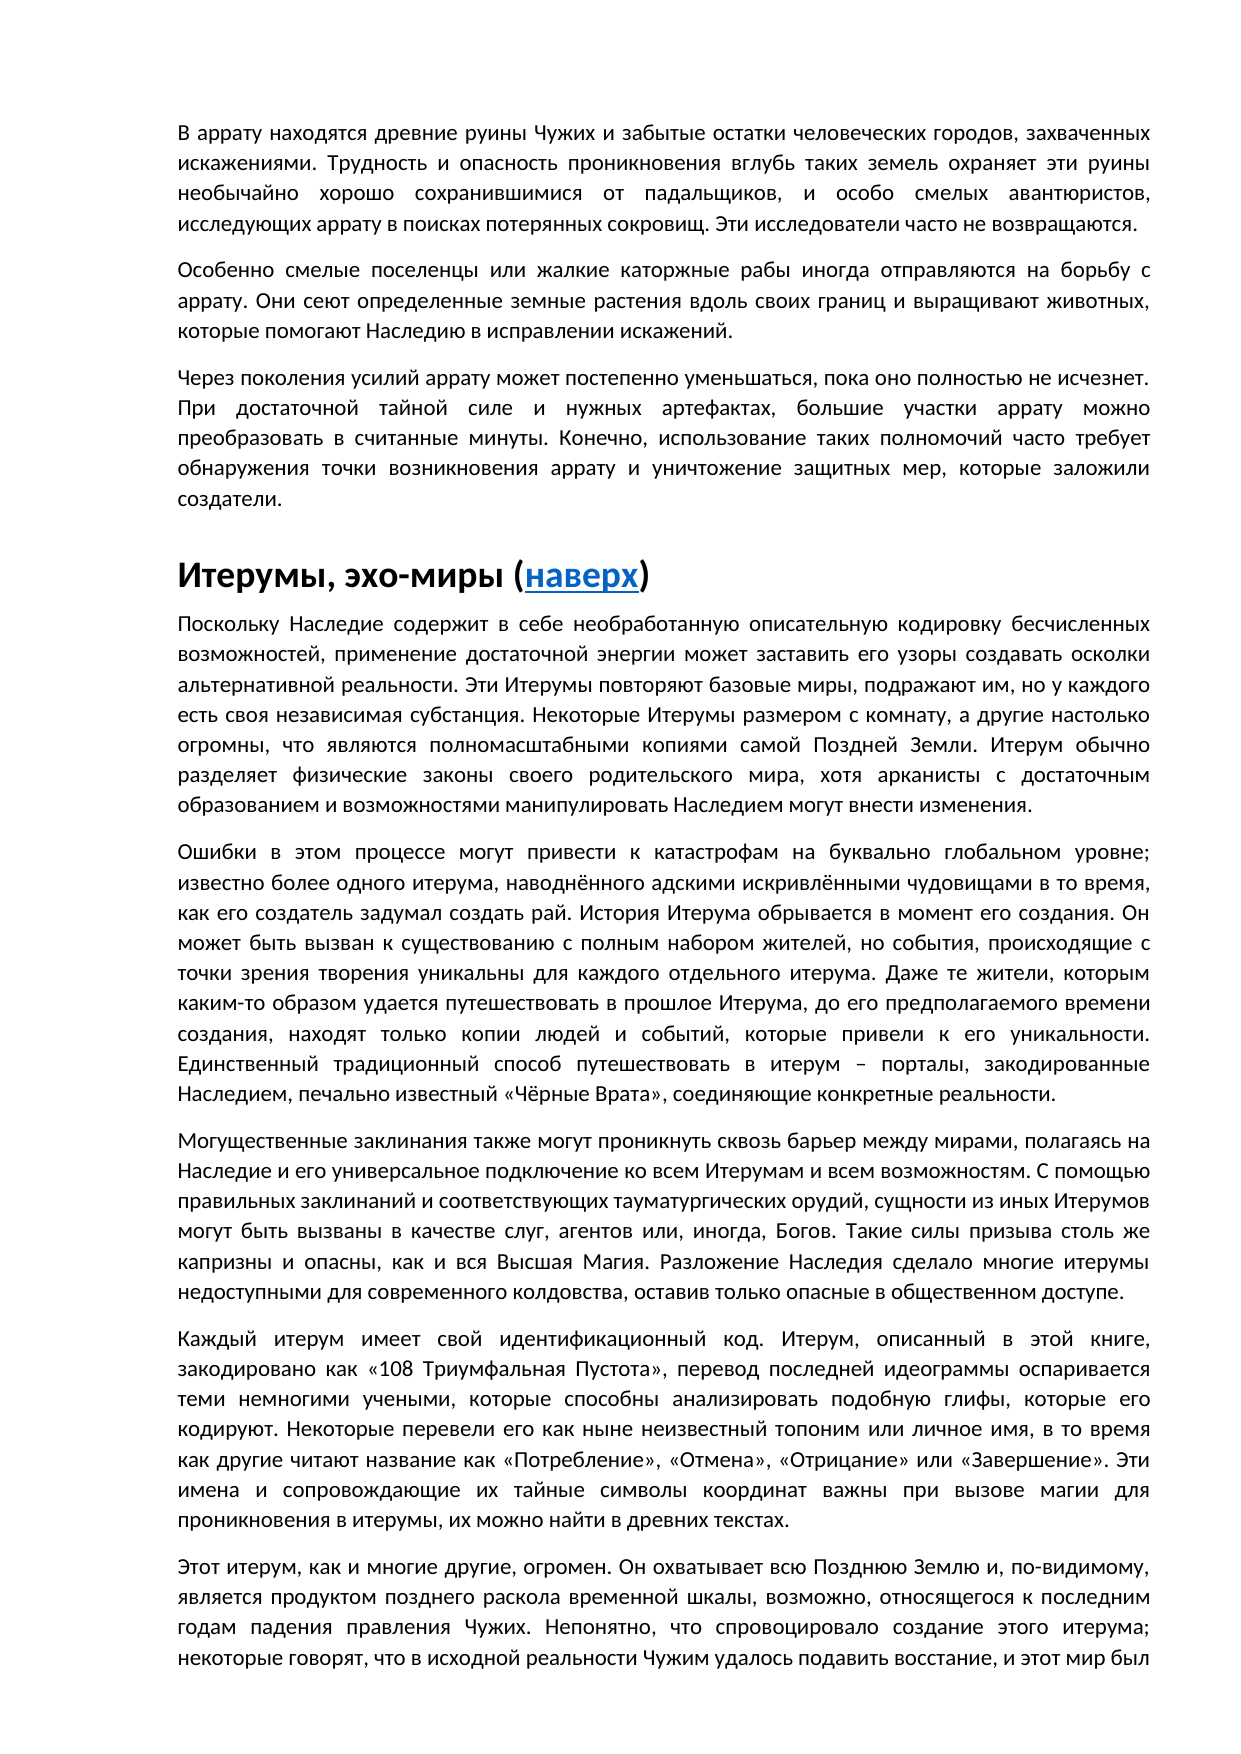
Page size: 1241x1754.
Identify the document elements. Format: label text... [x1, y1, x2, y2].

subtitle Итерумы, эхо-миры (наверх) [177, 551, 1152, 597]
text Поскольку Наследие содержит в себе необработанную описательную кодировку бесчисленных возможностей, применение достаточной энергии может заставить его узоры создавать осколки альтернативной реальности. Эти Итерумы повторяют базовые миры, подражают им, но у каждого есть своя независимая субстанция. Некоторые Итерумы размером с комнату, а другие настолько огромны, что являются полномасштабными копиями самой Поздней Земли. Итерум обычно разделяет физические законы своего родительского мира, хотя арканисты с достаточным образованием и возможностями манипулировать Наследием могут внести изменения. [177, 609, 1152, 818]
text Особенно смелые поселенцы или жалкие каторжные рабы иногда отправляются на борьбу с аррату. Они сеют определенные земные растения вдоль своих границ и выращивают животных, которые помогают Наследию в исправлении искажений. [177, 256, 1152, 344]
text Каждый итерум имеет свой идентификационный код. Итерум, описанный в этой книге, закодировано как «108 Триумфальная Пустота», перевод последней идеограммы оспаривается теми немногими учеными, которые способны анализировать подобную глифы, которые его кодируют. Некоторые перевели его как ныне неизвестный топоним или личное имя, в то время как другие читают название как «Потребление», «Отмена», «Отрицание» или «Завершение». Эти имена и сопровождающие их тайные символы координат важны при вызове магии для проникновения в итерумы, их можно найти в древних текстах. [177, 1324, 1152, 1533]
text Могущественные заклинания также могут проникнуть сквозь барьер между мирами, полагаясь на Наследие и его универсальное подключение ко всем Итерумам и всем возможностям. С помощью правильных заклинаний и соответствующих тауматургических орудий, сущности из иных Итерумов могут быть вызваны в качестве слуг, агентов или, иногда, Богов. Такие силы призыва столь же капризны и опасны, как и вся Высшая Магия. Разложение Наследия сделало многие итерумы недоступными для современного колдовства, оставив только опасные в общественном доступе. [177, 1126, 1152, 1305]
text Через поколения усилий аррату может постепенно уменьшаться, пока оно полностью не исчезнет. При достаточной тайной силе и нужных артефактах, большие участки аррату можно преобразовать в считанные минуты. Конечно, использование таких полномочий часто требует обнаружения точки возникновения аррату и уничтожение защитных мер, которые заложили создатели. [177, 363, 1152, 512]
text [177, 1552, 1152, 1671]
text В аррату находятся древние руины Чужих и забытые остатки человеческих городов, захваченных искажениями. Трудность и опасность проникновения вглубь таких земель охраняет эти руины необычайно хорошо сохранившимися от падальщиков, и особо смелых авантюристов, исследующих аррату в поисках потерянных сокровищ. Эти исследователи часто не возвращаются. [177, 118, 1152, 237]
text Ошибки в этом процессе могут привести к катастрофам на буквально глобальном уровне; известно более одного итерума, наводнённого адскими искривлёнными чудовищами в то время, как его создатель задумал создать рай. История Итерума обрывается в момент его создания. Он может быть вызван к существованию с полным набором жителей, но события, происходящие с точки зрения творения уникальны для каждого отдельного итерума. Даже те жители, которым каким-то образом удается путешествовать в прошлое Итерума, до его предполагаемого времени создания, находят только копии людей и событий, которые привели к его уникальности. Единственный традиционный способ путешествовать в итерум – порталы, закодированные Наследием, печально известный «Чёрные Врата», соединяющие конкретные реальности. [177, 837, 1152, 1107]
